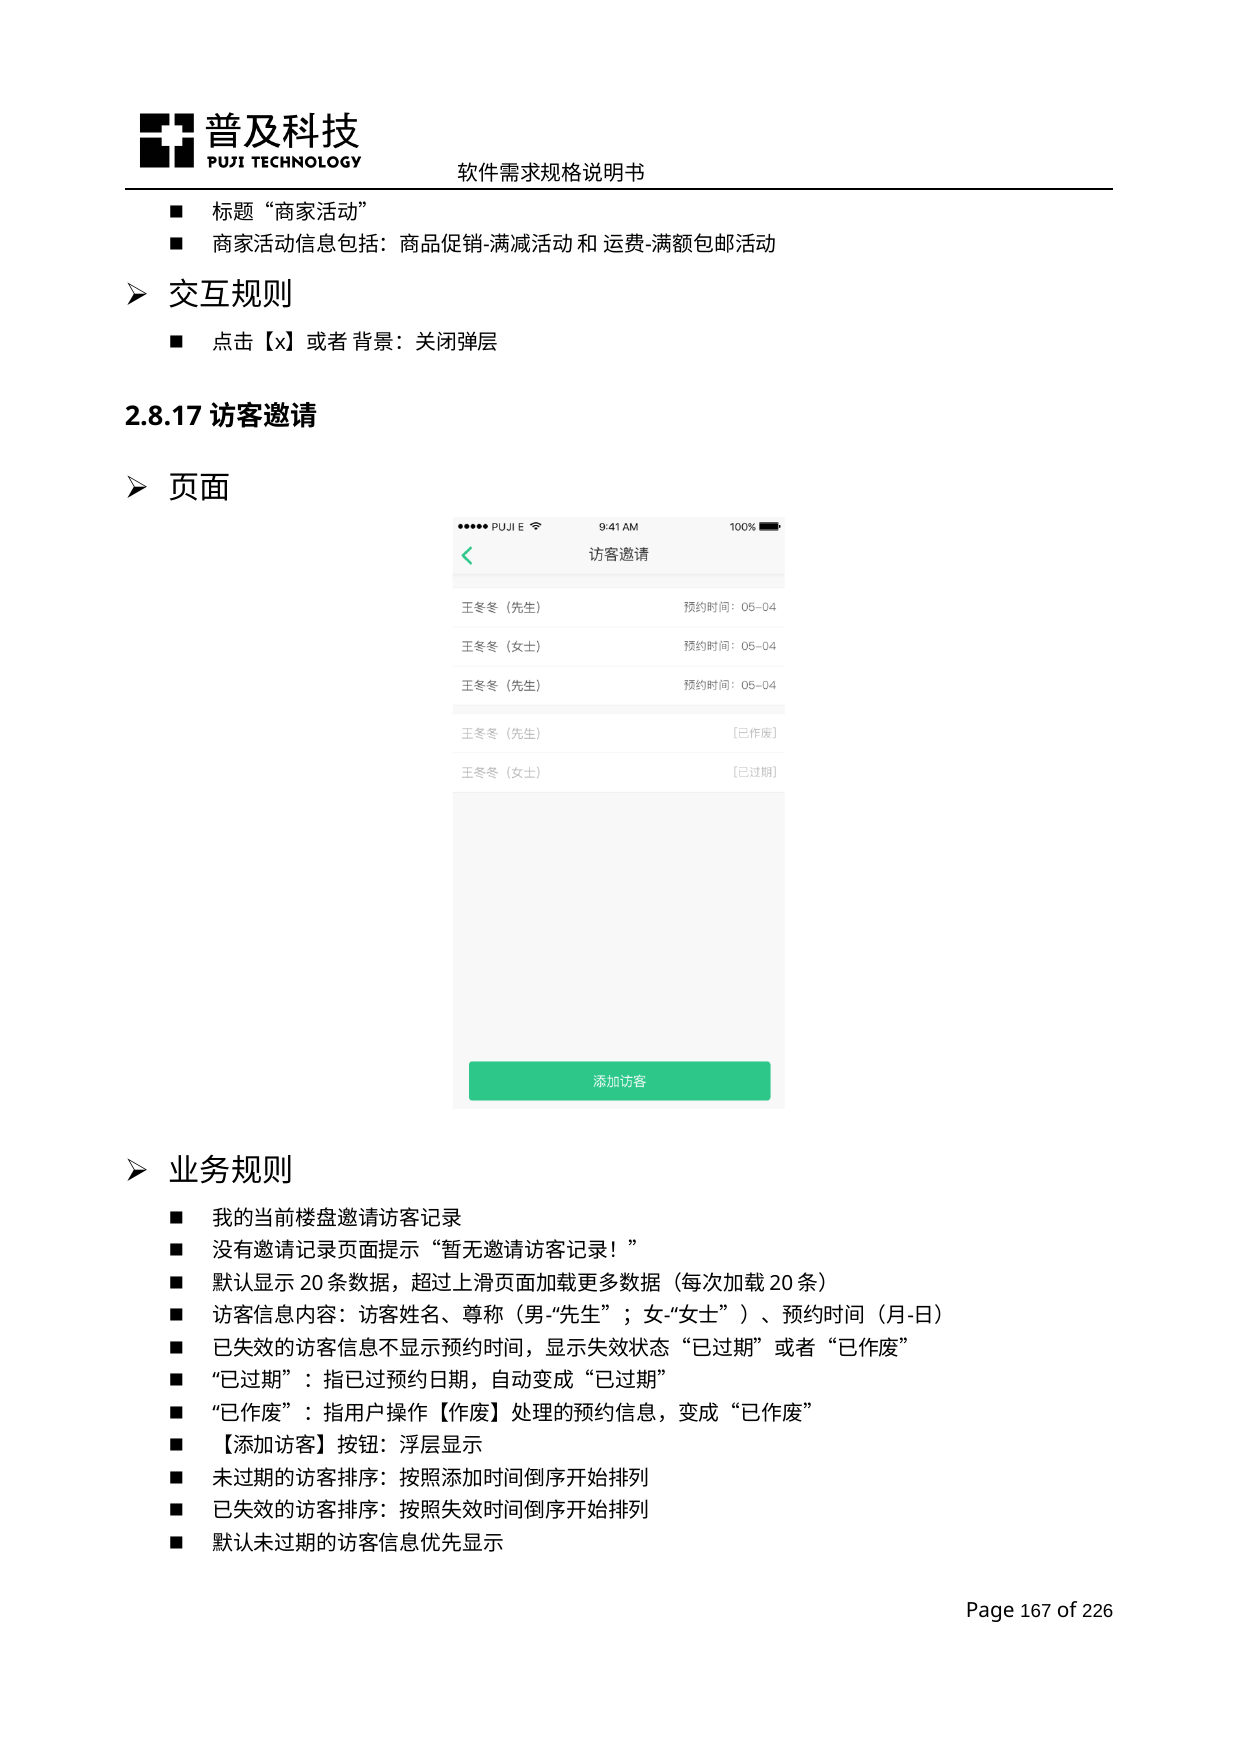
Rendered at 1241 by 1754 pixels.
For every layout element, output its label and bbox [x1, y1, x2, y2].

picture [452, 517, 785, 1109]
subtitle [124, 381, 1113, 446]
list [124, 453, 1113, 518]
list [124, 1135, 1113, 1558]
picture [124, 103, 365, 180]
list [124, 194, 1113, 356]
